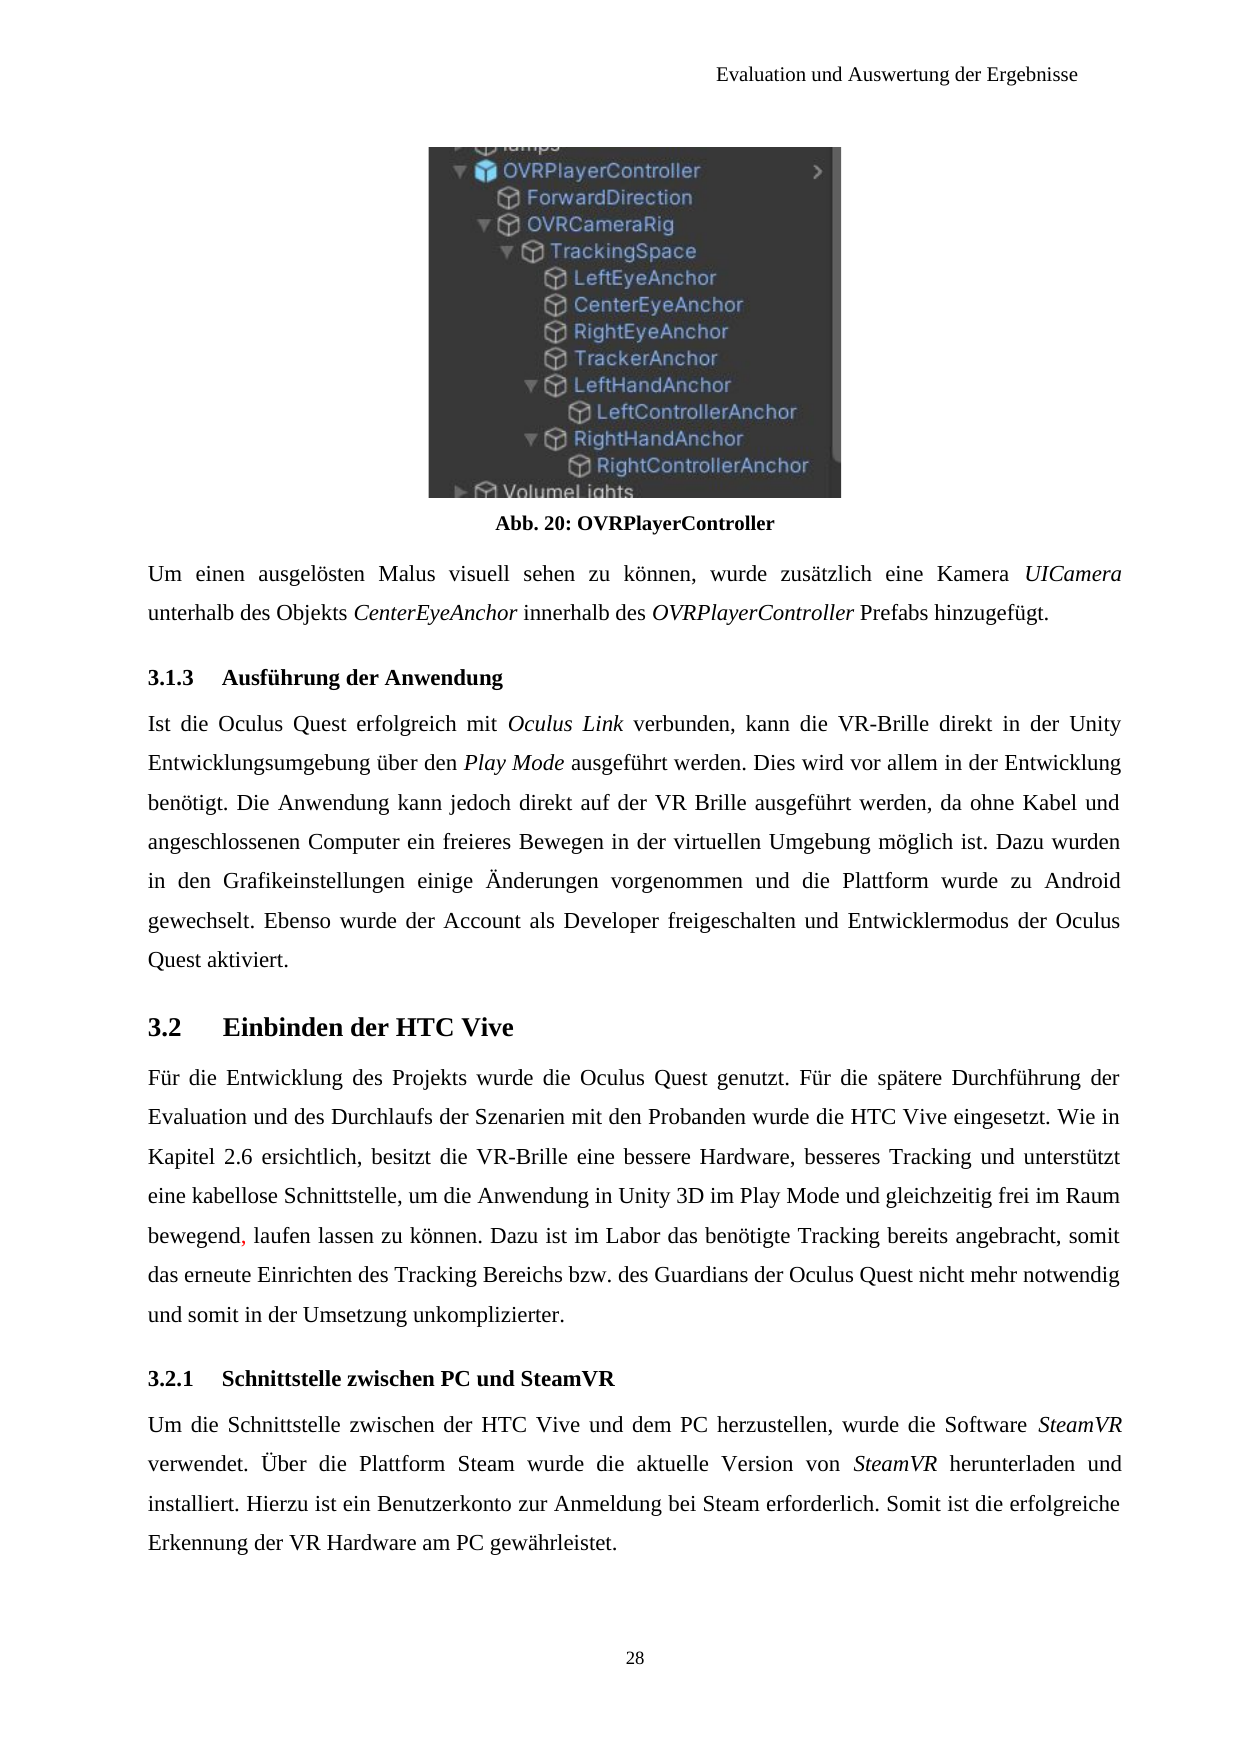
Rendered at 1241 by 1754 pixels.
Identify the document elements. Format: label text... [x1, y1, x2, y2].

subtitle Schnittstelle zwischen PC und SteamVR [148, 1365, 1122, 1392]
text Für die Entwicklung des Projekts wurde die Oculus Quest genutzt. Für die spätere Durchführung der Evaluation und des Durchlaufs der Szenarien mit den Probanden wurde die HTC Vive eingesetzt. Wie in Kapitel 2.6 ersichtlich, besitzt die VR-Brille eine bessere Hardware, besseres Tracking und unterstützt eine kabellose Schnittstelle, um die Anwendung in Unity 3D im Play Mode und gleichzeitig frei im Raum bewegend, laufen lassen zu können. Dazu ist im Labor das benötigte Tracking bereits angebracht, somit das erneute Einrichten des Tracking Bereichs bzw. des Guardians der Oculus Quest nicht mehr notwendig und somit in der Umsetzung unkomplizierter. [148, 1064, 1122, 1327]
subtitle Einbinden der HTC Vive [148, 1011, 1122, 1042]
text Ist die Oculus Quest erfolgreich mit Oculus Link verbunden, kann die VR-Brille direkt in der Unity Entwicklungsumgebung über den Play Mode ausgeführt werden. Dies wird vor allem in der Entwicklung benötigt. Die Anwendung kann jedoch direkt auf der VR Brille ausgeführt werden, da ohne Kabel und angeschlossenen Computer ein freieres Bewegen in der virtuellen Umgebung möglich ist. Dazu wurden in den Grafikeinstellungen einige Änderungen vorgenommen und die Plattform wurde zu Android gewechselt. Ebenso wurde der Account als Developer freigeschalten und Entwicklermodus der Oculus Quest aktiviert. [148, 709, 1122, 973]
text Um einen ausgelösten Malus visuell sehen zu können, wurde zusätzlich eine Kamera UICamera unterhalb des Objekts CenterEyeAnchor innerhalb des OVRPlayerController Prefabs hinzugefügt. [148, 560, 1122, 626]
text Um die Schnittstelle zwischen der HTC Vive und dem PC herzustellen, wurde die Software SteamVR verwendet. Über die Plattform Steam wurde die aktuelle Version von SteamVR herunterladen und installiert. Hierzu ist ein Benutzerkonto zur Anmeldung bei Steam erforderlich. Somit ist die erfolgreiche Erkennung der VR Hardware am PC gewährleistet. [148, 1411, 1122, 1556]
picture [428, 147, 842, 498]
text Abb. 20: OVRPlayerController [148, 511, 1122, 535]
subtitle Ausführung der Anwendung [148, 664, 1122, 690]
